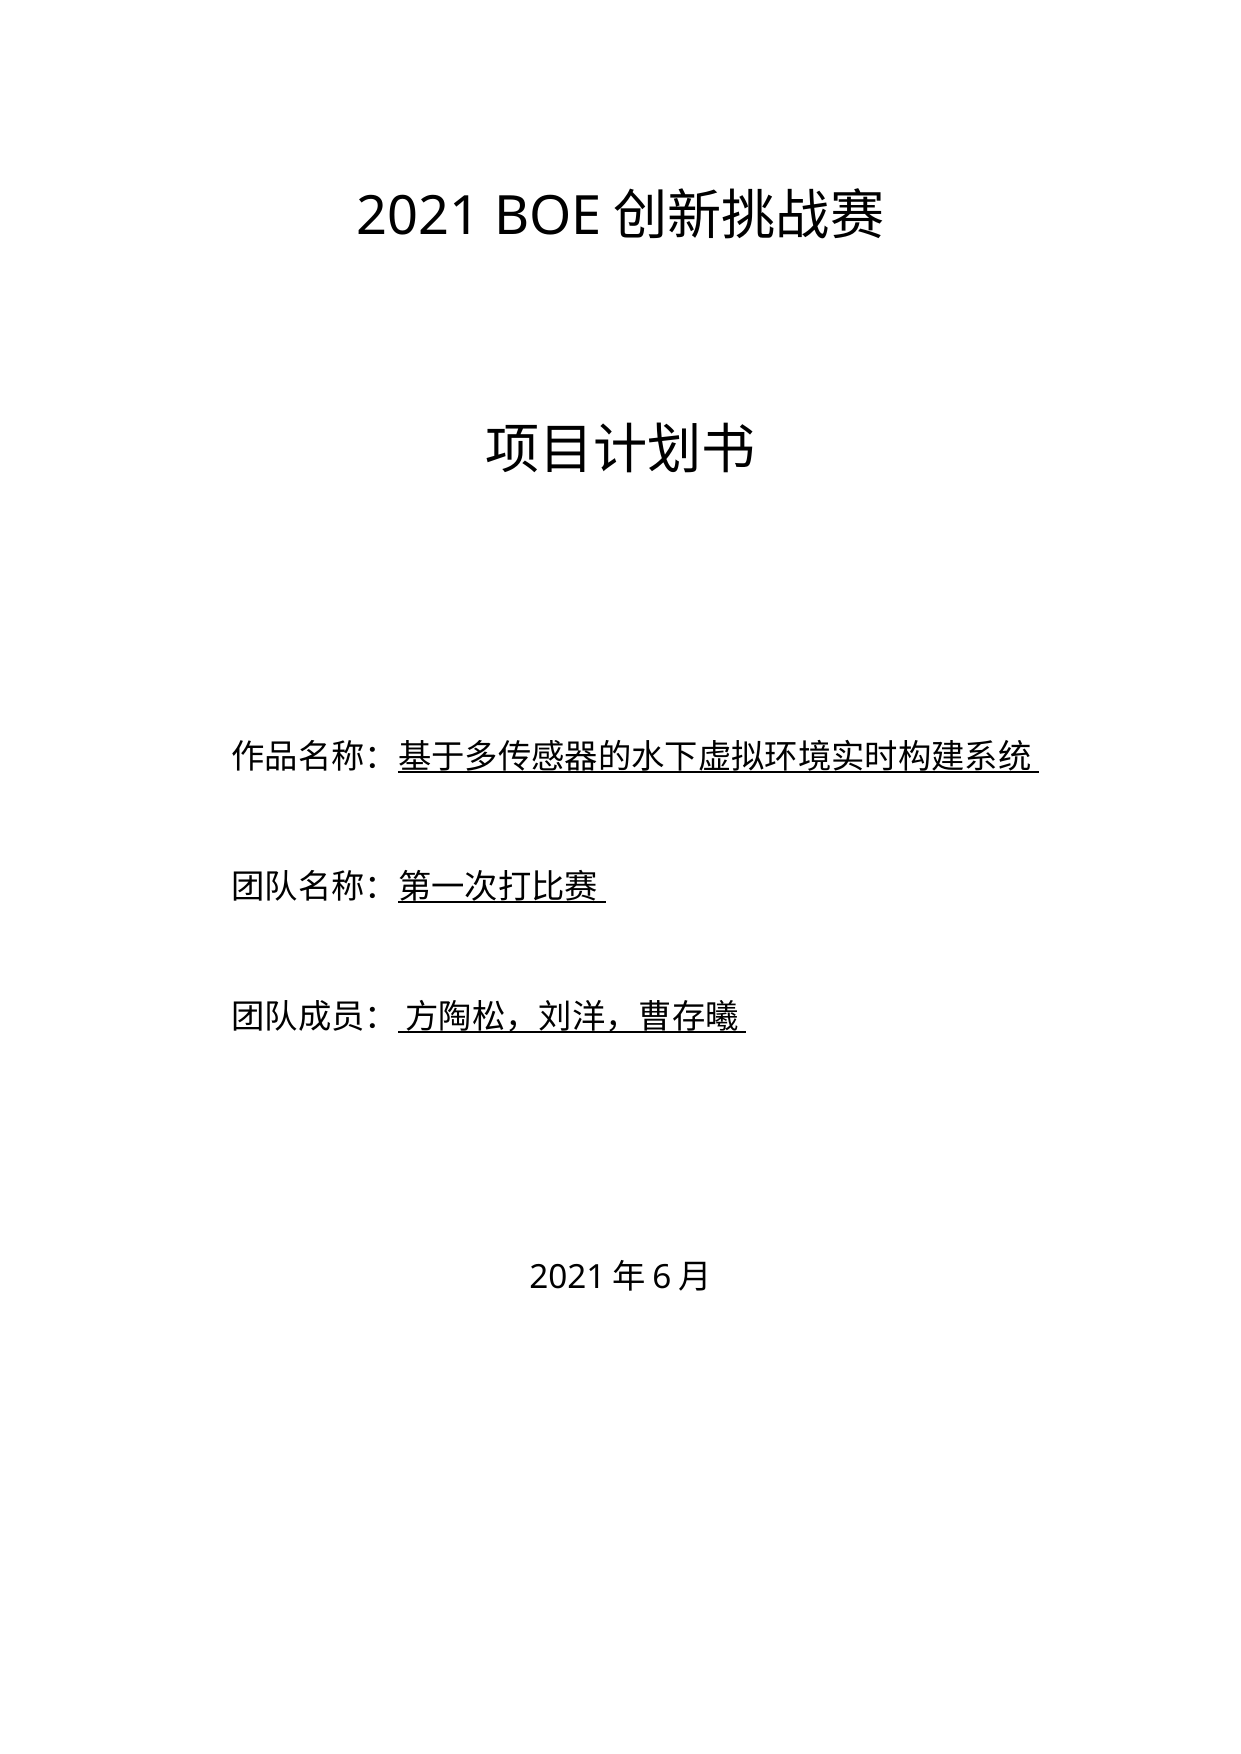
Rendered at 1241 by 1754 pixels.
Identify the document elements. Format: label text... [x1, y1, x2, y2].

text 团队名称：第一次打比赛 [187, 851, 1053, 916]
text 项目计划书 [187, 396, 1053, 494]
text 团队成员： 方陶松，刘洋，曹存曦 [187, 981, 1053, 1046]
text 2021年6月 [187, 1241, 1053, 1306]
text 作品名称：基于多传感器的水下虚拟环境实时构建系统 [187, 721, 1053, 786]
text 2021 BOE创新挑战赛 [187, 162, 1053, 259]
